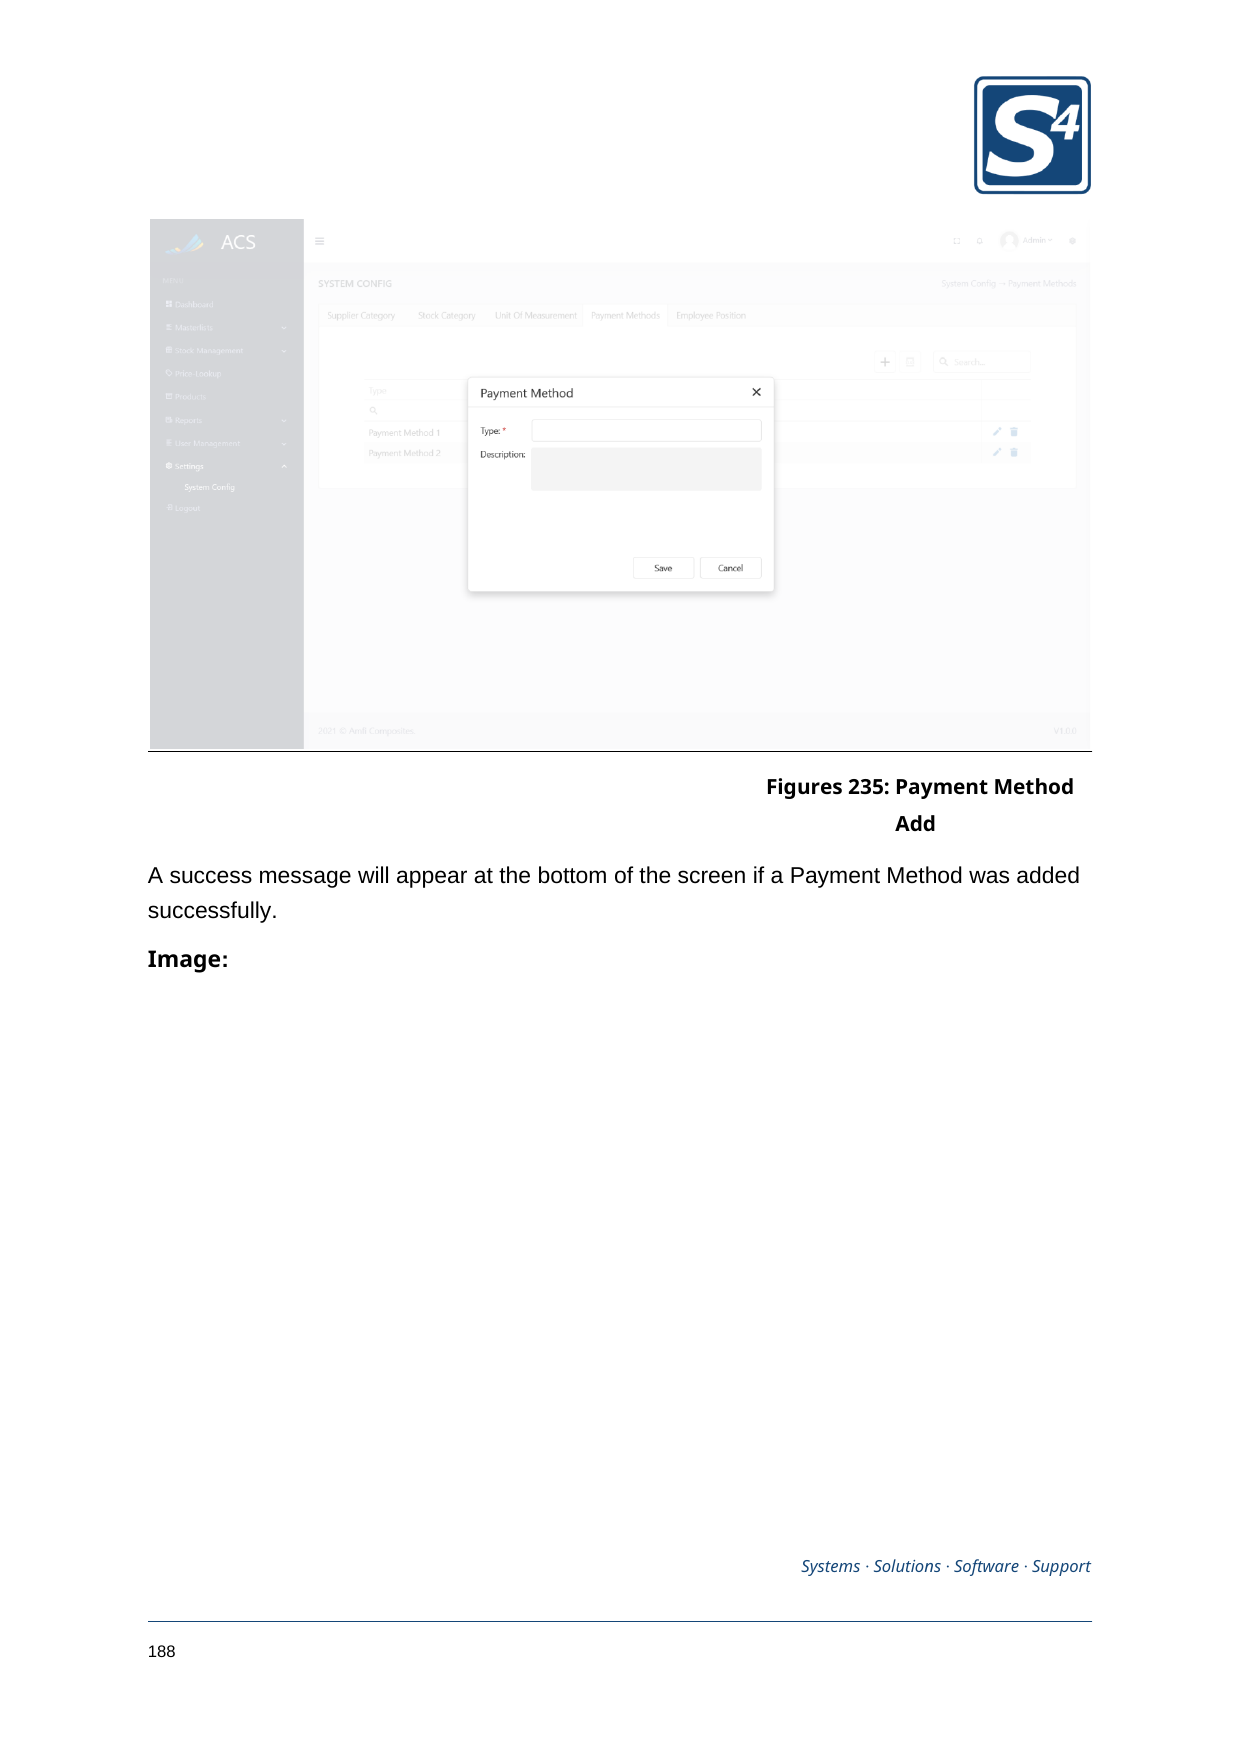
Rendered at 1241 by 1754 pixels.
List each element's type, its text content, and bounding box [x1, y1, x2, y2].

text Image: [148, 943, 1092, 974]
text Figures 235: Payment Method Add [738, 772, 1092, 837]
picture [150, 219, 1091, 749]
text A success message will appear at the bottom of the screen if a Payment Method was added successfully. [148, 862, 1092, 923]
picture [972, 75, 1093, 196]
